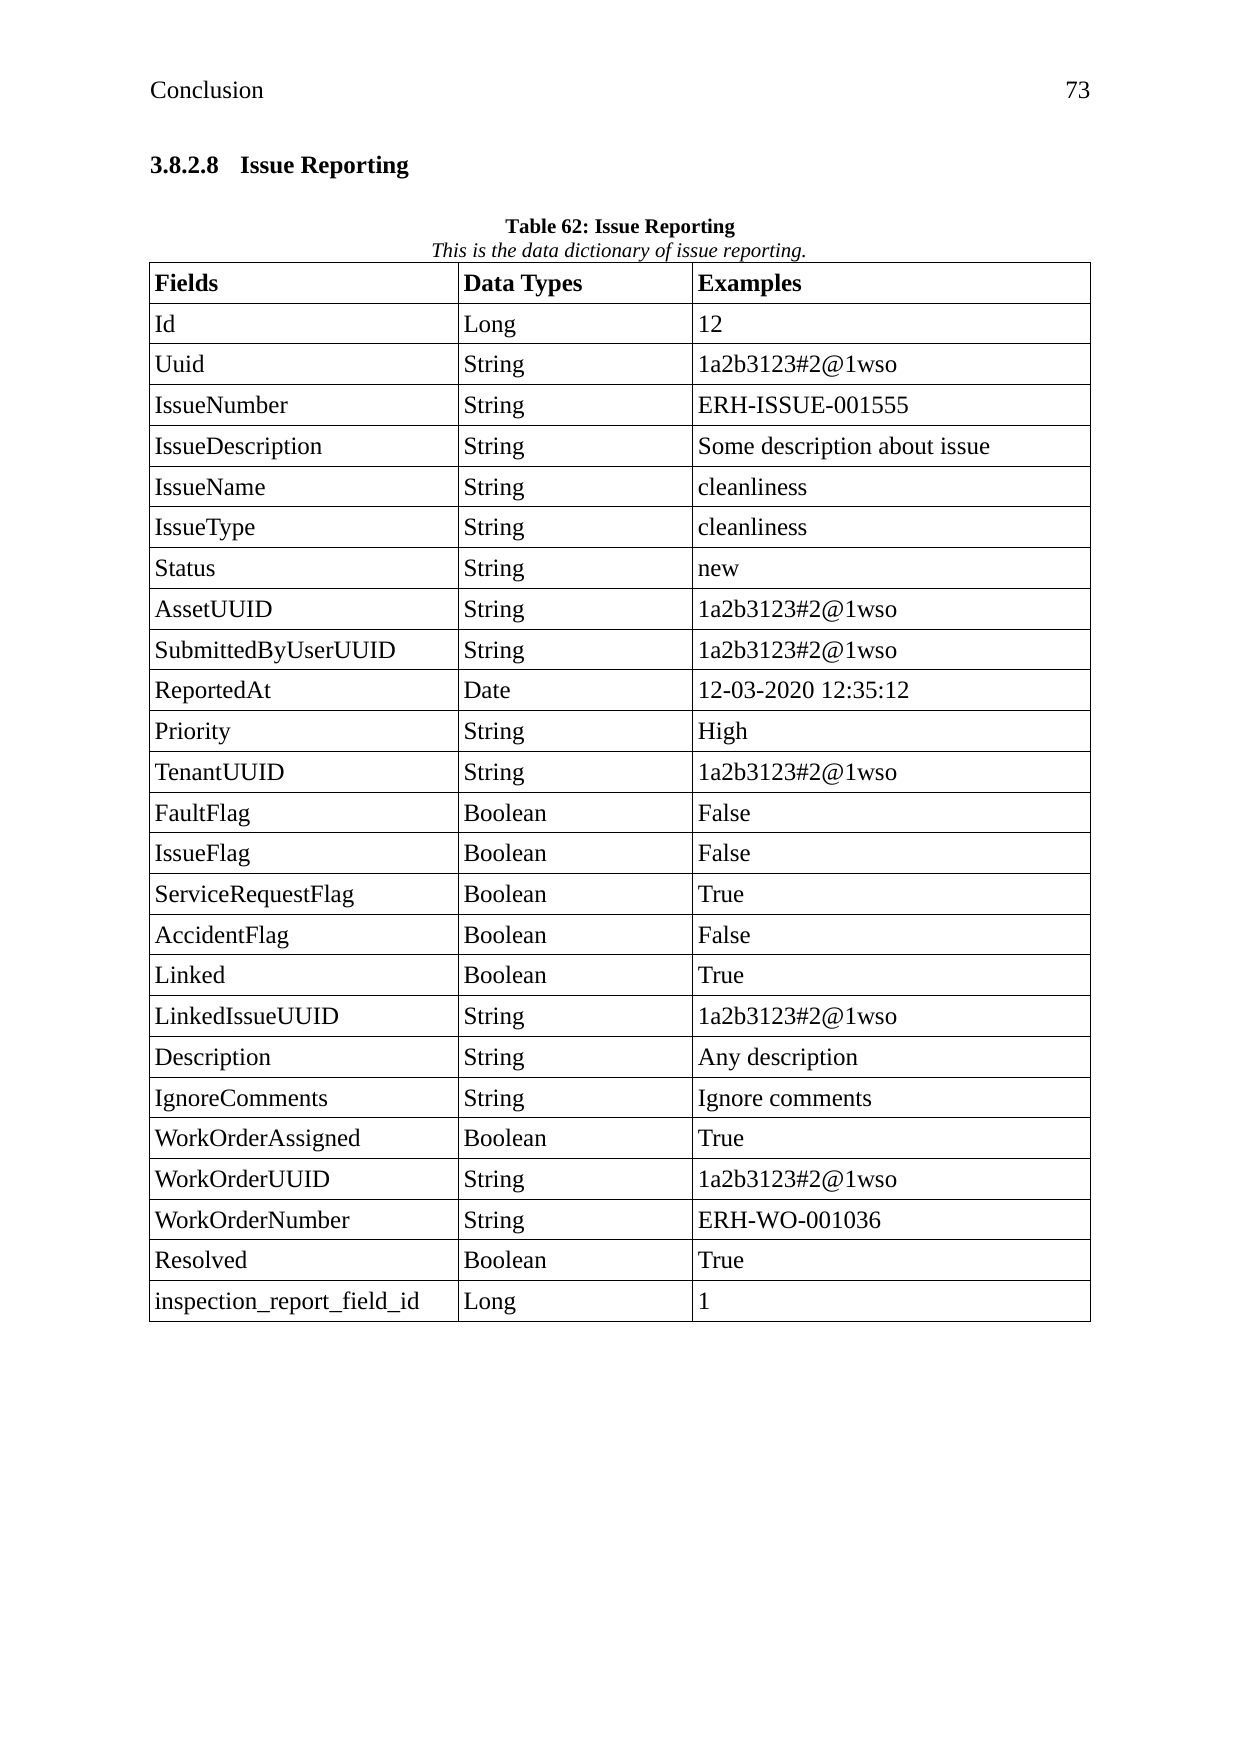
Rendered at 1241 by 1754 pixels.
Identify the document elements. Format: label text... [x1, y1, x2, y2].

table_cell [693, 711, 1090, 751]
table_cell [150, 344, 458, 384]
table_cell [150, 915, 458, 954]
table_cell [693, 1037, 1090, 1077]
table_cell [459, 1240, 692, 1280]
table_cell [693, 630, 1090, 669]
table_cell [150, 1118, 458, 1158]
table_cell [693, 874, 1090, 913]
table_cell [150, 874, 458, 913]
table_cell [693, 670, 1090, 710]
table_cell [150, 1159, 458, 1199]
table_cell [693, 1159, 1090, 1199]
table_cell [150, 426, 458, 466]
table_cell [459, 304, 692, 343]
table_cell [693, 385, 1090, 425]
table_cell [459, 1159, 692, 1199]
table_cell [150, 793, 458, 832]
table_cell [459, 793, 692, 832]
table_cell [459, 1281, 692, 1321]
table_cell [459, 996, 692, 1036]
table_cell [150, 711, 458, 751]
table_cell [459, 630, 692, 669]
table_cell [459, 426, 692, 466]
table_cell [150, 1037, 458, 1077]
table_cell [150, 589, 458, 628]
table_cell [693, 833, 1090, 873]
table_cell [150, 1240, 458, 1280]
subtitle Issue Reporting [150, 150, 1090, 179]
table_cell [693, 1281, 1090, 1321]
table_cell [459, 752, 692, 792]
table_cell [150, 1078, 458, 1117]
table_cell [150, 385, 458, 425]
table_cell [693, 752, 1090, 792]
text Table 62: Issue Reporting [150, 214, 1090, 238]
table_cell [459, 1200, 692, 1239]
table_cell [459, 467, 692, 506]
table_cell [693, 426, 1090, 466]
text This is the data dictionary of issue reporting. [150, 238, 1090, 262]
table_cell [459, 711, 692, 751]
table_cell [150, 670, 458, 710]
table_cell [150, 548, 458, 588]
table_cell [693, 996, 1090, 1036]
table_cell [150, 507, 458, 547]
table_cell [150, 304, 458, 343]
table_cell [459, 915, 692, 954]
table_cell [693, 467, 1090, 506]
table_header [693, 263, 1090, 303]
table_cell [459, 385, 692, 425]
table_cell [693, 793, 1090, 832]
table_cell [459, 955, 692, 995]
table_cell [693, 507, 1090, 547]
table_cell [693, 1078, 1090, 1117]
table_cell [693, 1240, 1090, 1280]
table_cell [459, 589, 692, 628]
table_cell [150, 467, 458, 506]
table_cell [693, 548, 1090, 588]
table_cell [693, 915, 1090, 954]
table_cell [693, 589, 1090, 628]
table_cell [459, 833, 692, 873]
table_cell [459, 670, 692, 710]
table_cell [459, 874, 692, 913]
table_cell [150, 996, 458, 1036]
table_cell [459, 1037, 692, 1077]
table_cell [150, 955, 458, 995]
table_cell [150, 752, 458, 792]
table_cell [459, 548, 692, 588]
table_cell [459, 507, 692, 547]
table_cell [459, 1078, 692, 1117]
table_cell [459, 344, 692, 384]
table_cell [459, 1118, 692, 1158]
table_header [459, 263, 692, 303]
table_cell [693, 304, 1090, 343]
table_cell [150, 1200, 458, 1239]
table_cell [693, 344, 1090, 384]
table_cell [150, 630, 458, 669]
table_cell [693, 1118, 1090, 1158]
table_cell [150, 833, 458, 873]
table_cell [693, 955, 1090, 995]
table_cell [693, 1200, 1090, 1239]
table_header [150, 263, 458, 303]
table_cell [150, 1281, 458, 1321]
